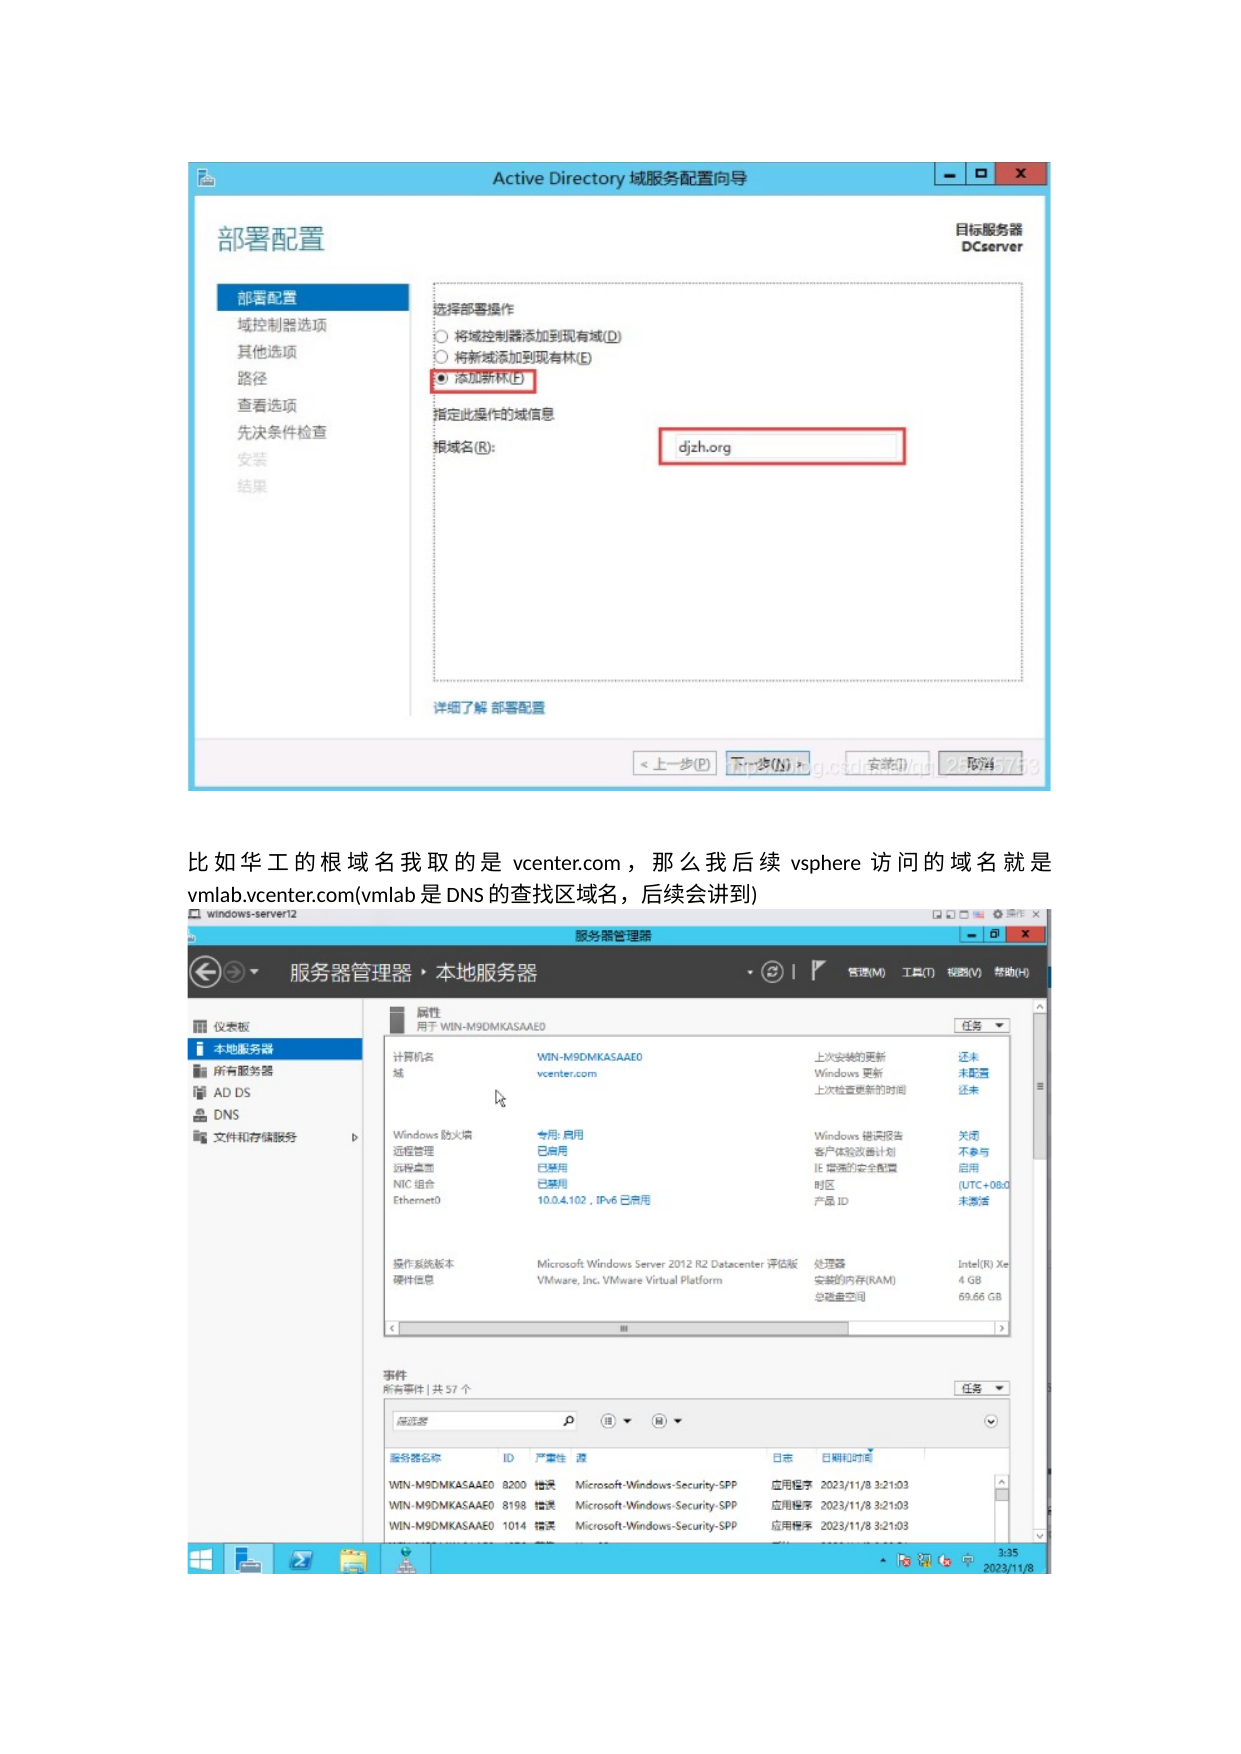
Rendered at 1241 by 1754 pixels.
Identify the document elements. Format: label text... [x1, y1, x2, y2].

picture [187, 162, 1052, 791]
picture [187, 909, 1052, 1574]
text 比如华工的根域名我取的是vcenter.com，那么我后续vsphere访问的域名就是vmlab.vcenter.com(vmlab是DNS的查找区域名，后续会讲到) [187, 844, 1053, 909]
